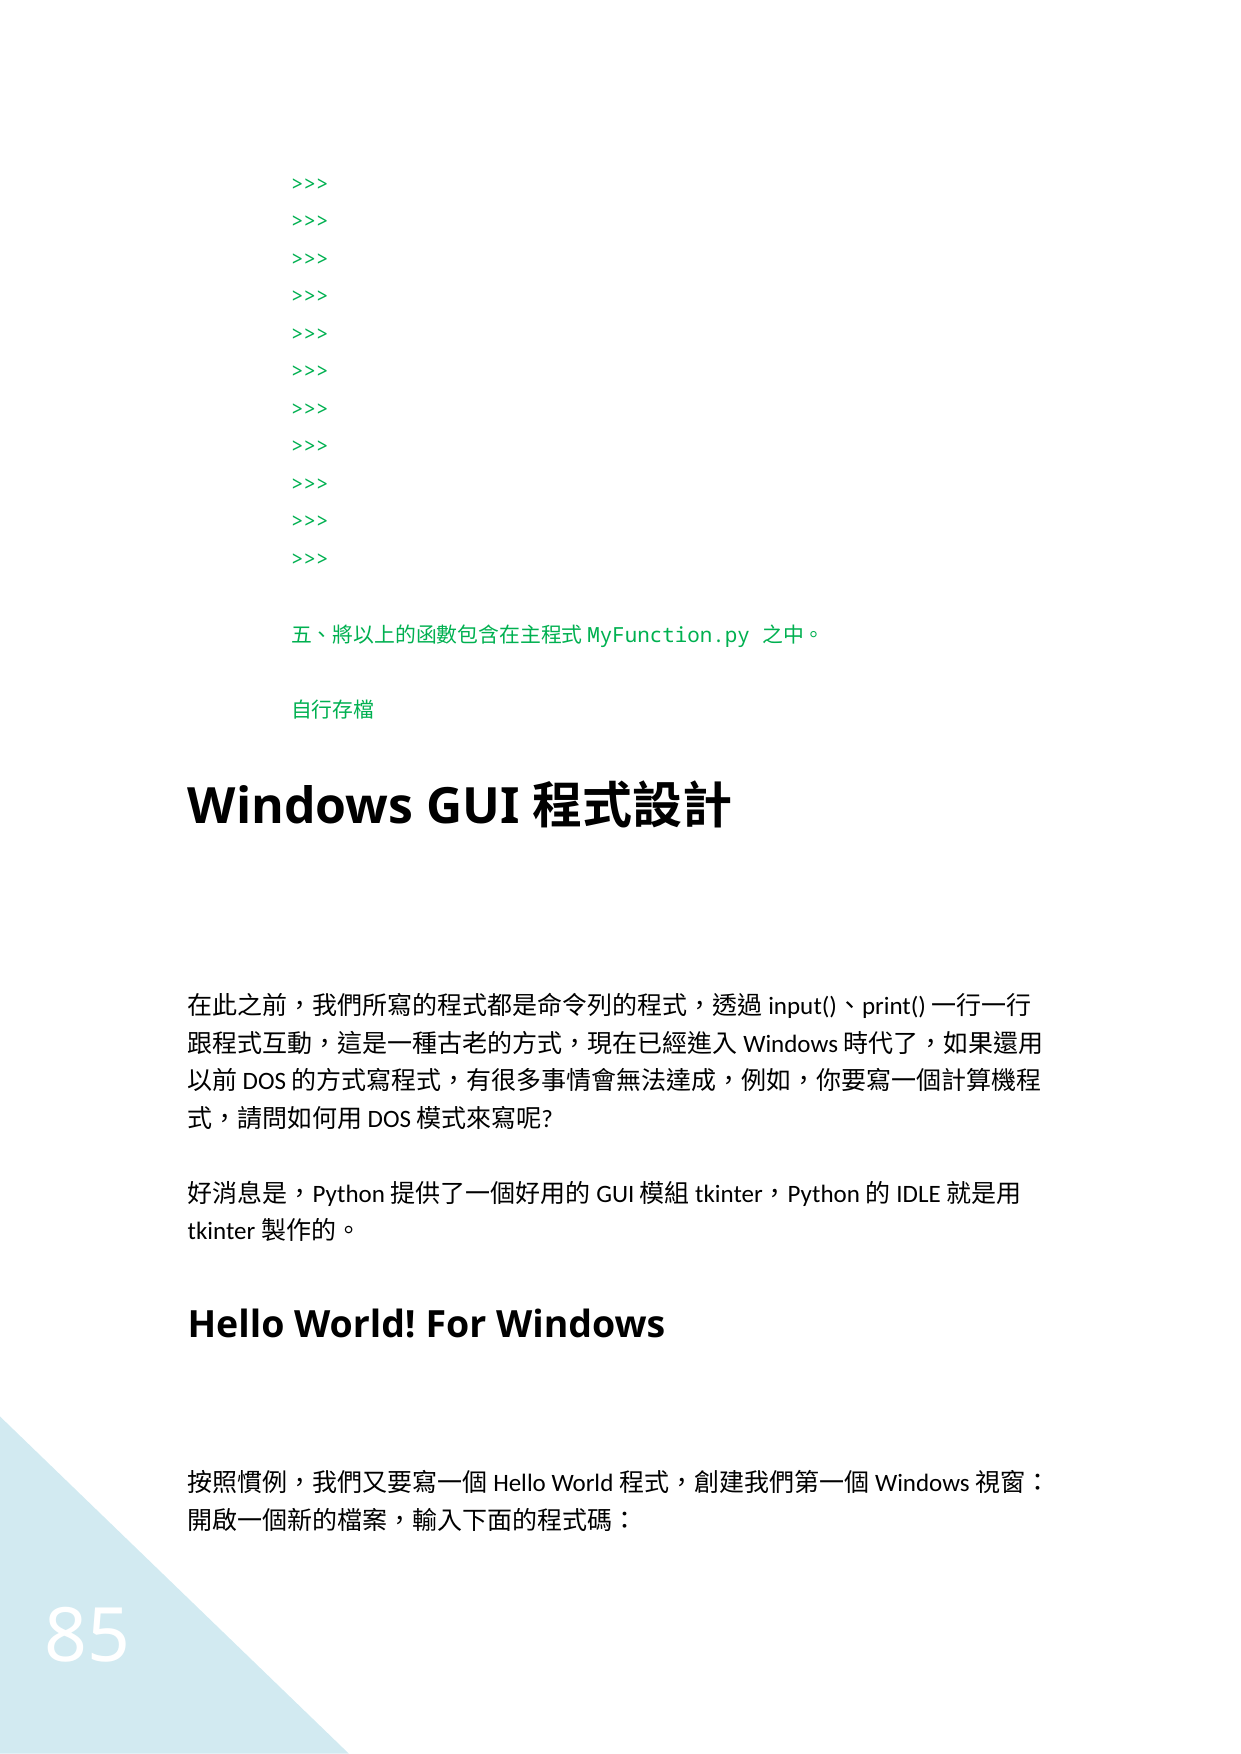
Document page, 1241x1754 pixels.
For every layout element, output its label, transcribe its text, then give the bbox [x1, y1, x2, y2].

subtitle Hello World! For Windows [187, 1285, 1053, 1360]
list 自行存檔 [291, 689, 1053, 727]
list >>> [291, 164, 1053, 202]
list >>> [291, 352, 1053, 389]
list >>> [291, 539, 1053, 577]
list >>> [291, 427, 1053, 464]
text 好消息是，Python 提供了一個好用的 GUI模組 tkinter，Python 的 IDLE 就是用 tkinter 製作的。 [187, 1172, 1053, 1247]
subtitle Windows GUI 程式設計 [187, 764, 1053, 839]
text 在此之前，我們所寫的程式都是命令列的程式，透過 input()、print() 一行一行跟程式互動，這是一種古老的方式，現在已經進入 Windows 時代了，如果還用以前DOS的方式寫程式，有很多事情會無法達成，例如，你要寫一個計算機程式，請問如何用DOS模式來寫呢? [187, 985, 1053, 1135]
list >>> [291, 389, 1053, 427]
list >>> [291, 502, 1053, 539]
text 開啟一個新的檔案，輸入下面的程式碼： [187, 1499, 1053, 1537]
list >>> [291, 314, 1053, 352]
list >>> [291, 239, 1053, 277]
list >>> [291, 464, 1053, 502]
text 按照慣例，我們又要寫一個 Hello World 程式，創建我們第一個 Windows 視窗： [187, 1462, 1053, 1499]
list 五、將以上的函數包含在主程式 MyFunction.py 之中。 [291, 614, 1053, 652]
list >>> [291, 202, 1053, 239]
list >>> [291, 277, 1053, 314]
